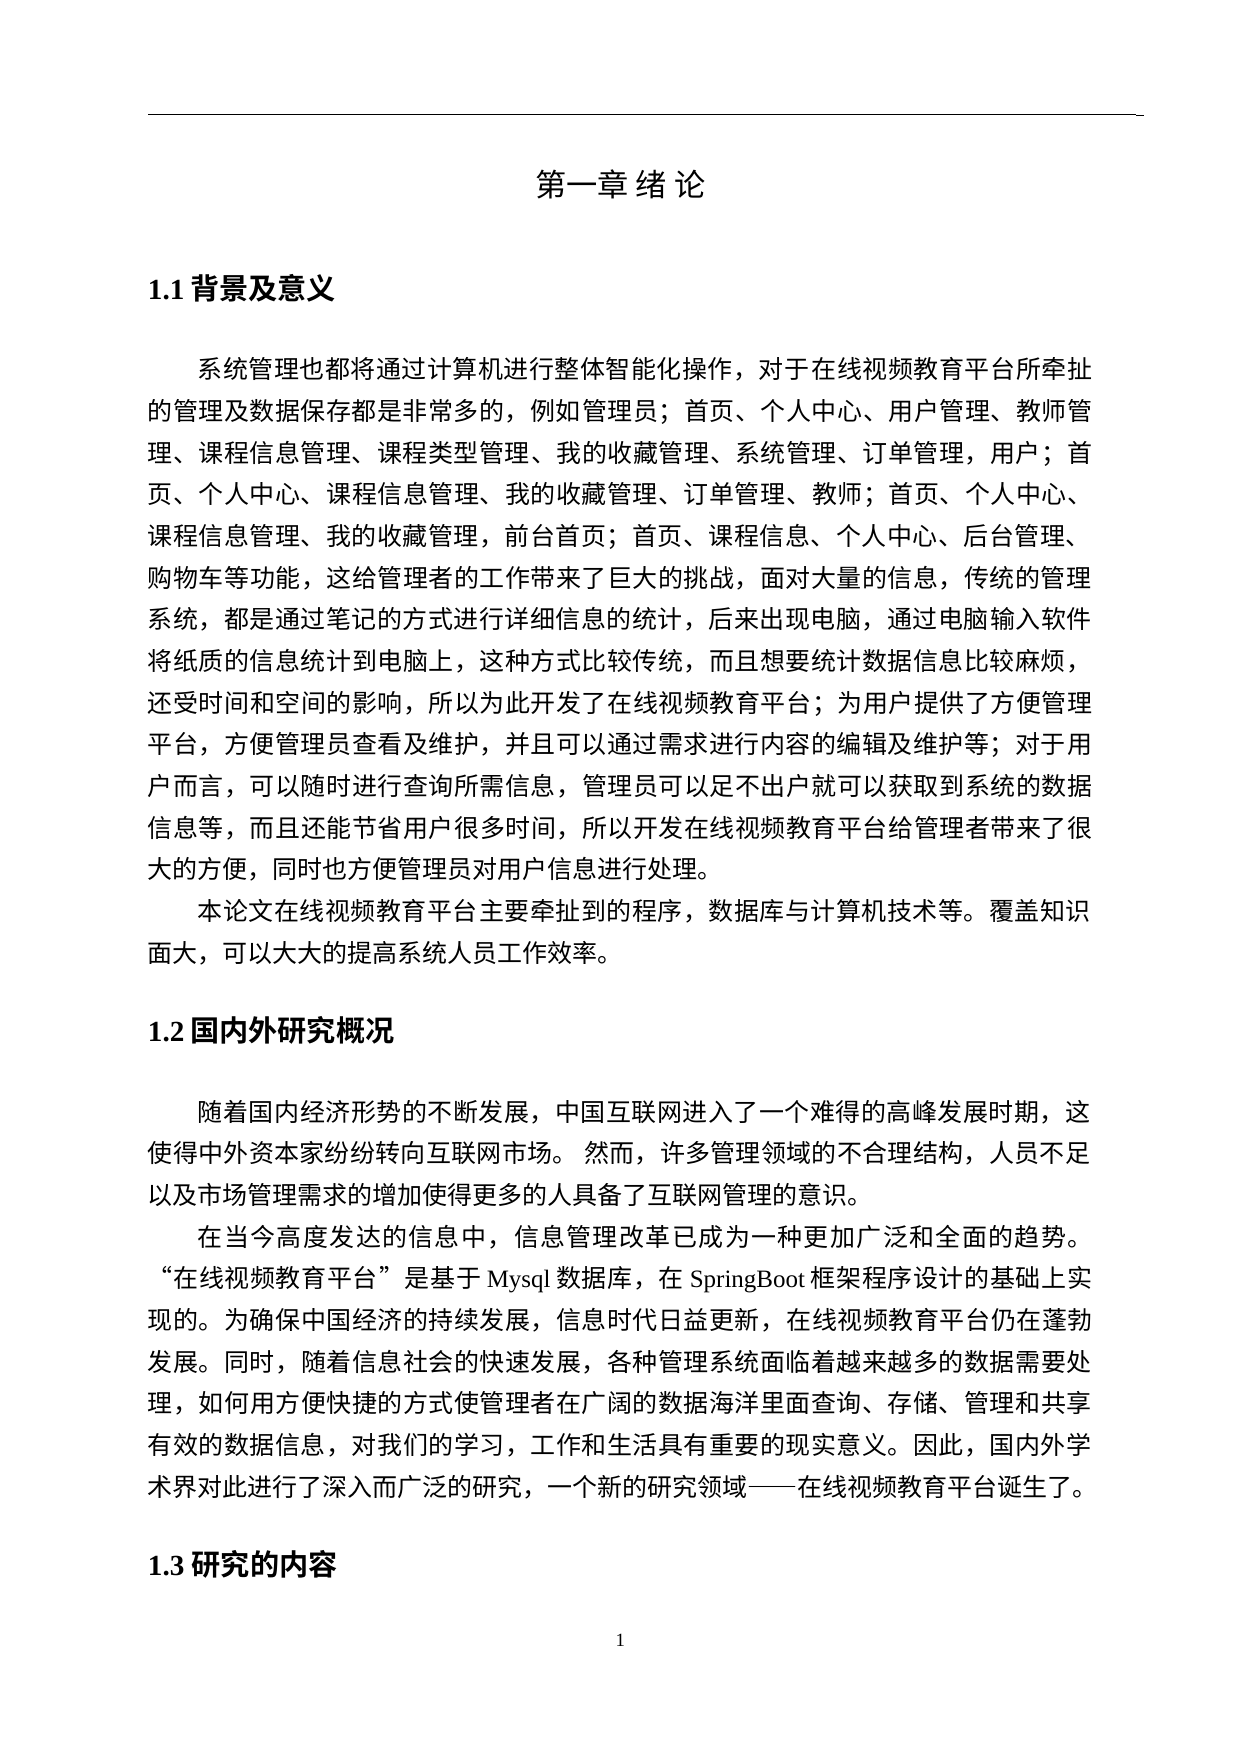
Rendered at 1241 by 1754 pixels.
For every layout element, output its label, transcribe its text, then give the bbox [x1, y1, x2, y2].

text 在当今高度发达的信息中，信息管理改革已成为一种更加广泛和全面的趋势。 “在线视频教育平台”是基于Mysql数据库，在SpringBoot框架程序设计的基础上实现的。为确保中国经济的持续发展，信息时代日益更新，在线视频教育平台仍在蓬勃发展。同时，随着信息社会的快速发展，各种管理系统面临着越来越多的数据需要处理，如何用方便快捷的方式使管理者在广阔的数据海洋里面查询、存储、管理和共享有效的数据信息，对我们的学习，工作和生活具有重要的现实意义。因此，国内外学术界对此进行了深入而广泛的研究，一个新的研究领域——在线视频教育平台诞生了。 [148, 1213, 1092, 1504]
text 本论文在线视频教育平台主要牵扯到的程序，数据库与计算机技术等。覆盖知识面大，可以大大的提高系统人员工作效率。 [148, 887, 1092, 970]
text 随着国内经济形势的不断发展，中国互联网进入了一个难得的高峰发展时期，这使得中外资本家纷纷转向互联网市场。 然而，许多管理领域的不合理结构，人员不足以及市场管理需求的增加使得更多的人具备了互联网管理的意识。 [148, 1088, 1092, 1213]
text 1.3 研究的内容 [148, 1542, 1092, 1584]
subtitle 第一章 绪 论 [148, 160, 1092, 205]
text 1.2国内外研究概况 [148, 1008, 1092, 1050]
text 1.1背景及意义 [148, 266, 1092, 308]
text 系统管理也都将通过计算机进行整体智能化操作，对于在线视频教育平台所牵扯的管理及数据保存都是非常多的，例如管理员；首页、个人中心、用户管理、教师管理、课程信息管理、课程类型管理、我的收藏管理、系统管理、订单管理，用户；首页、个人中心、课程信息管理、我的收藏管理、订单管理、教师；首页、个人中心、课程信息管理、我的收藏管理，前台首页；首页、课程信息、个人中心、后台管理、购物车等功能，这给管理者的工作带来了巨大的挑战，面对大量的信息，传统的管理系统，都是通过笔记的方式进行详细信息的统计，后来出现电脑，通过电脑输入软件将纸质的信息统计到电脑上，这种方式比较传统，而且想要统计数据信息比较麻烦，还受时间和空间的影响，所以为此开发了在线视频教育平台；为用户提供了方便管理平台，方便管理员查看及维护，并且可以通过需求进行内容的编辑及维护等；对于用户而言，可以随时进行查询所需信息，管理员可以足不出户就可以获取到系统的数据信息等，而且还能节省用户很多时间，所以开发在线视频教育平台给管理者带来了很大的方便，同时也方便管理员对用户信息进行处理。 [148, 345, 1092, 887]
